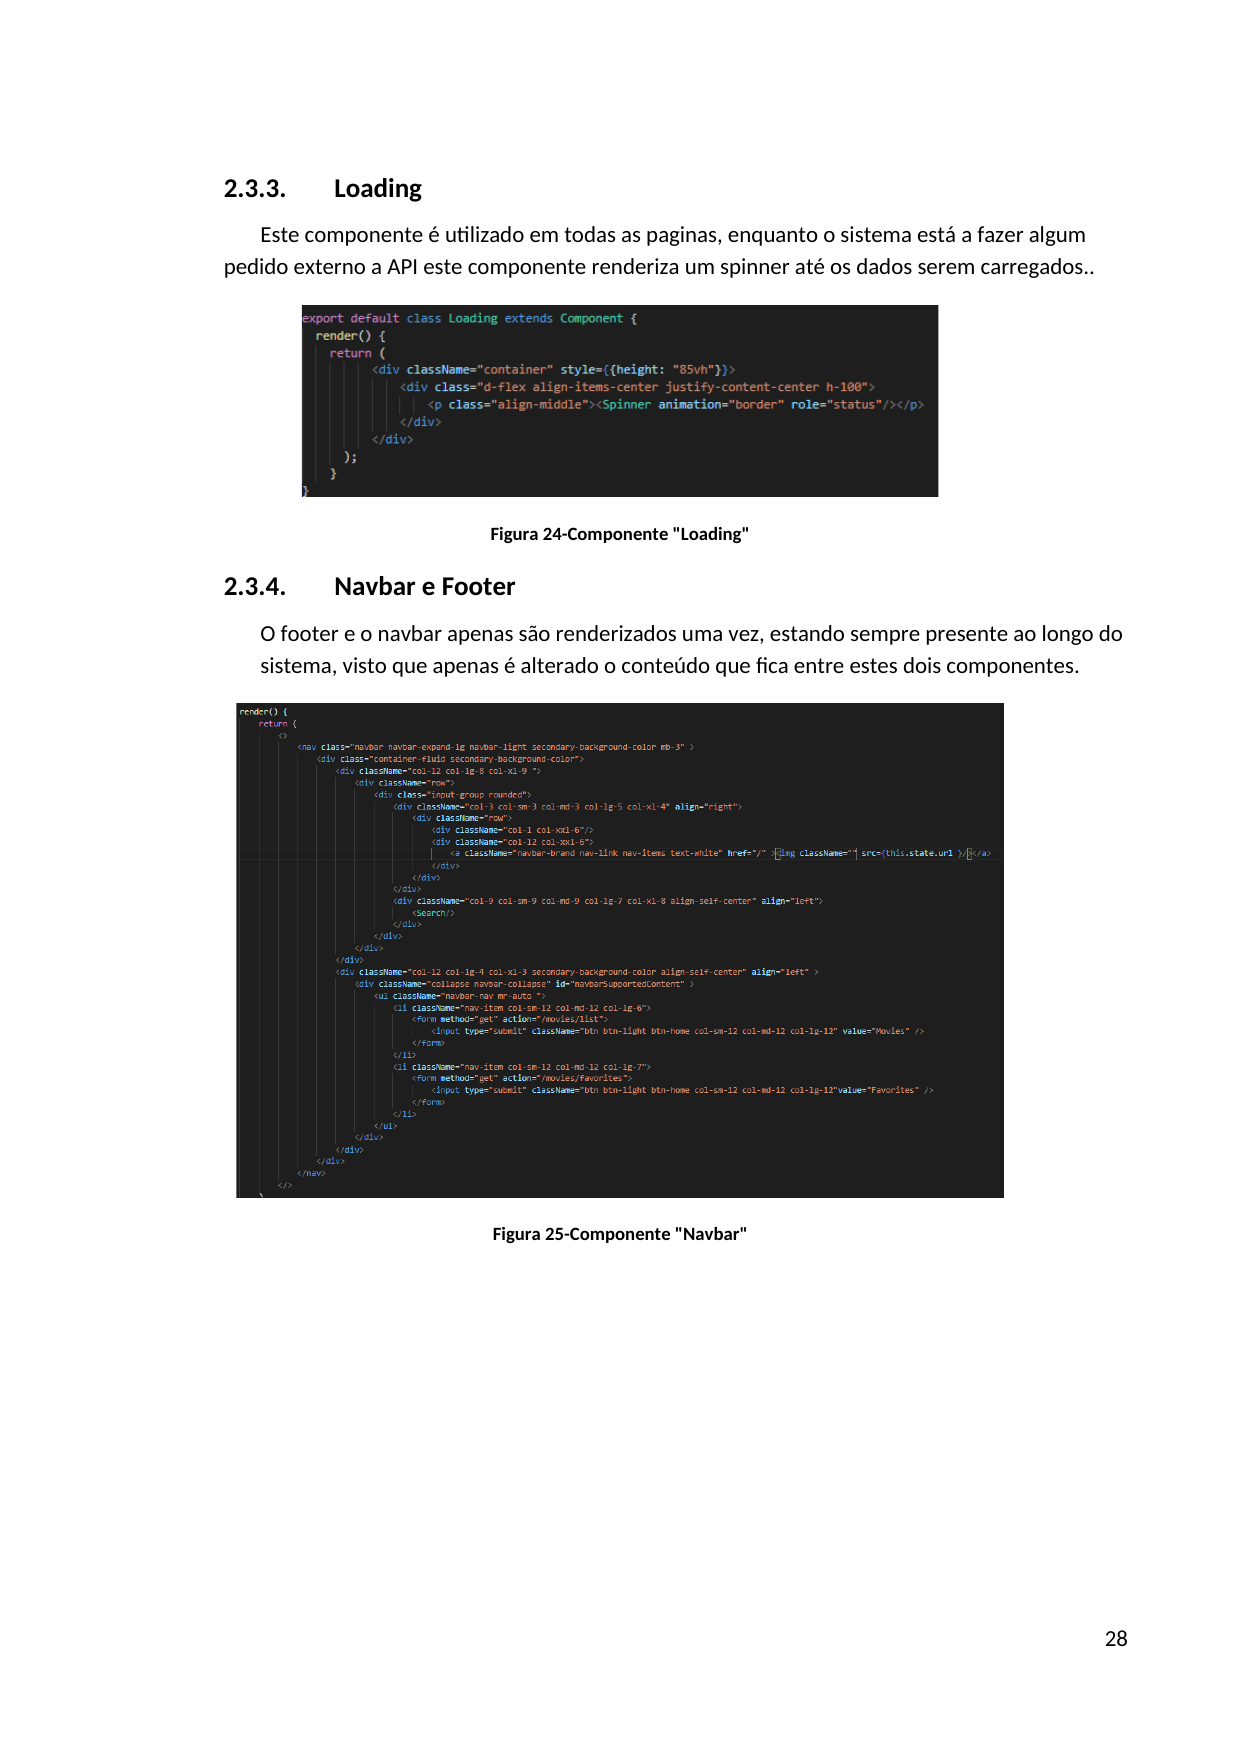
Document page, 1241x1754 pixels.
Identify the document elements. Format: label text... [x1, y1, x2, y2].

text Este componente é utilizado em todas as paginas, enquanto o sistema está a fazer algum pedido externo a API este componente renderiza um spinner até os dados serem carregados.. [223, 220, 1128, 281]
subtitle Navbar e Footer [186, 569, 1128, 602]
text Figura 24-Componente "Loading" [112, 522, 1128, 545]
picture [236, 703, 1004, 1198]
text O footer e o navbar apenas são renderizados uma vez, estando sempre presente ao longo do sistema, visto que apenas é alterado o conteúdo que fica entre estes dois componentes. [260, 619, 1128, 679]
picture [301, 305, 939, 497]
subtitle Loading [186, 171, 1128, 204]
text Figura 25-Componente "Navbar" [112, 1222, 1128, 1245]
